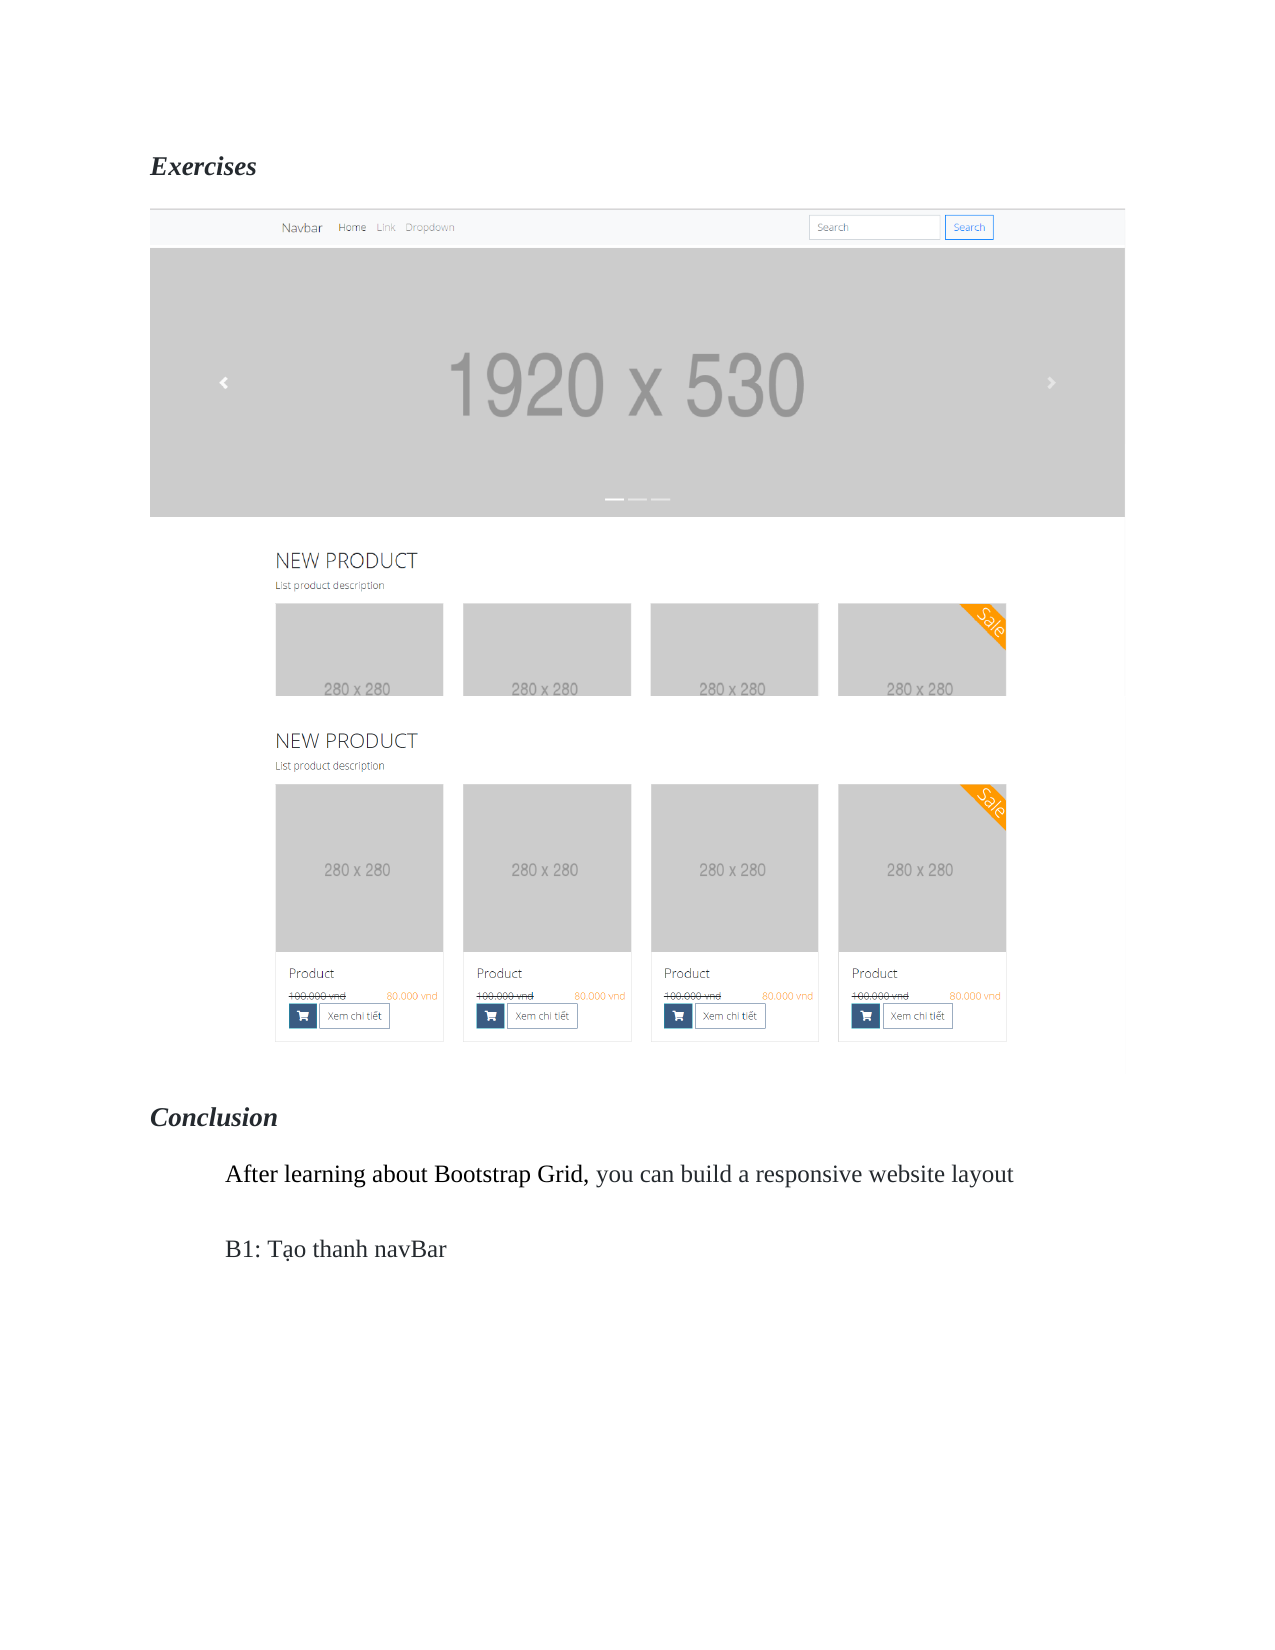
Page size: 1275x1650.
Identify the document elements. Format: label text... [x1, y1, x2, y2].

list After learning about Bootstrap Grid, you can build a responsive website layout [225, 1159, 1125, 1188]
picture [150, 697, 1125, 1074]
list B1: Tạo thanh navBar [225, 1234, 1125, 1263]
text Conclusion [150, 1101, 1125, 1132]
picture [150, 208, 1125, 696]
text Exercises [150, 150, 1125, 181]
